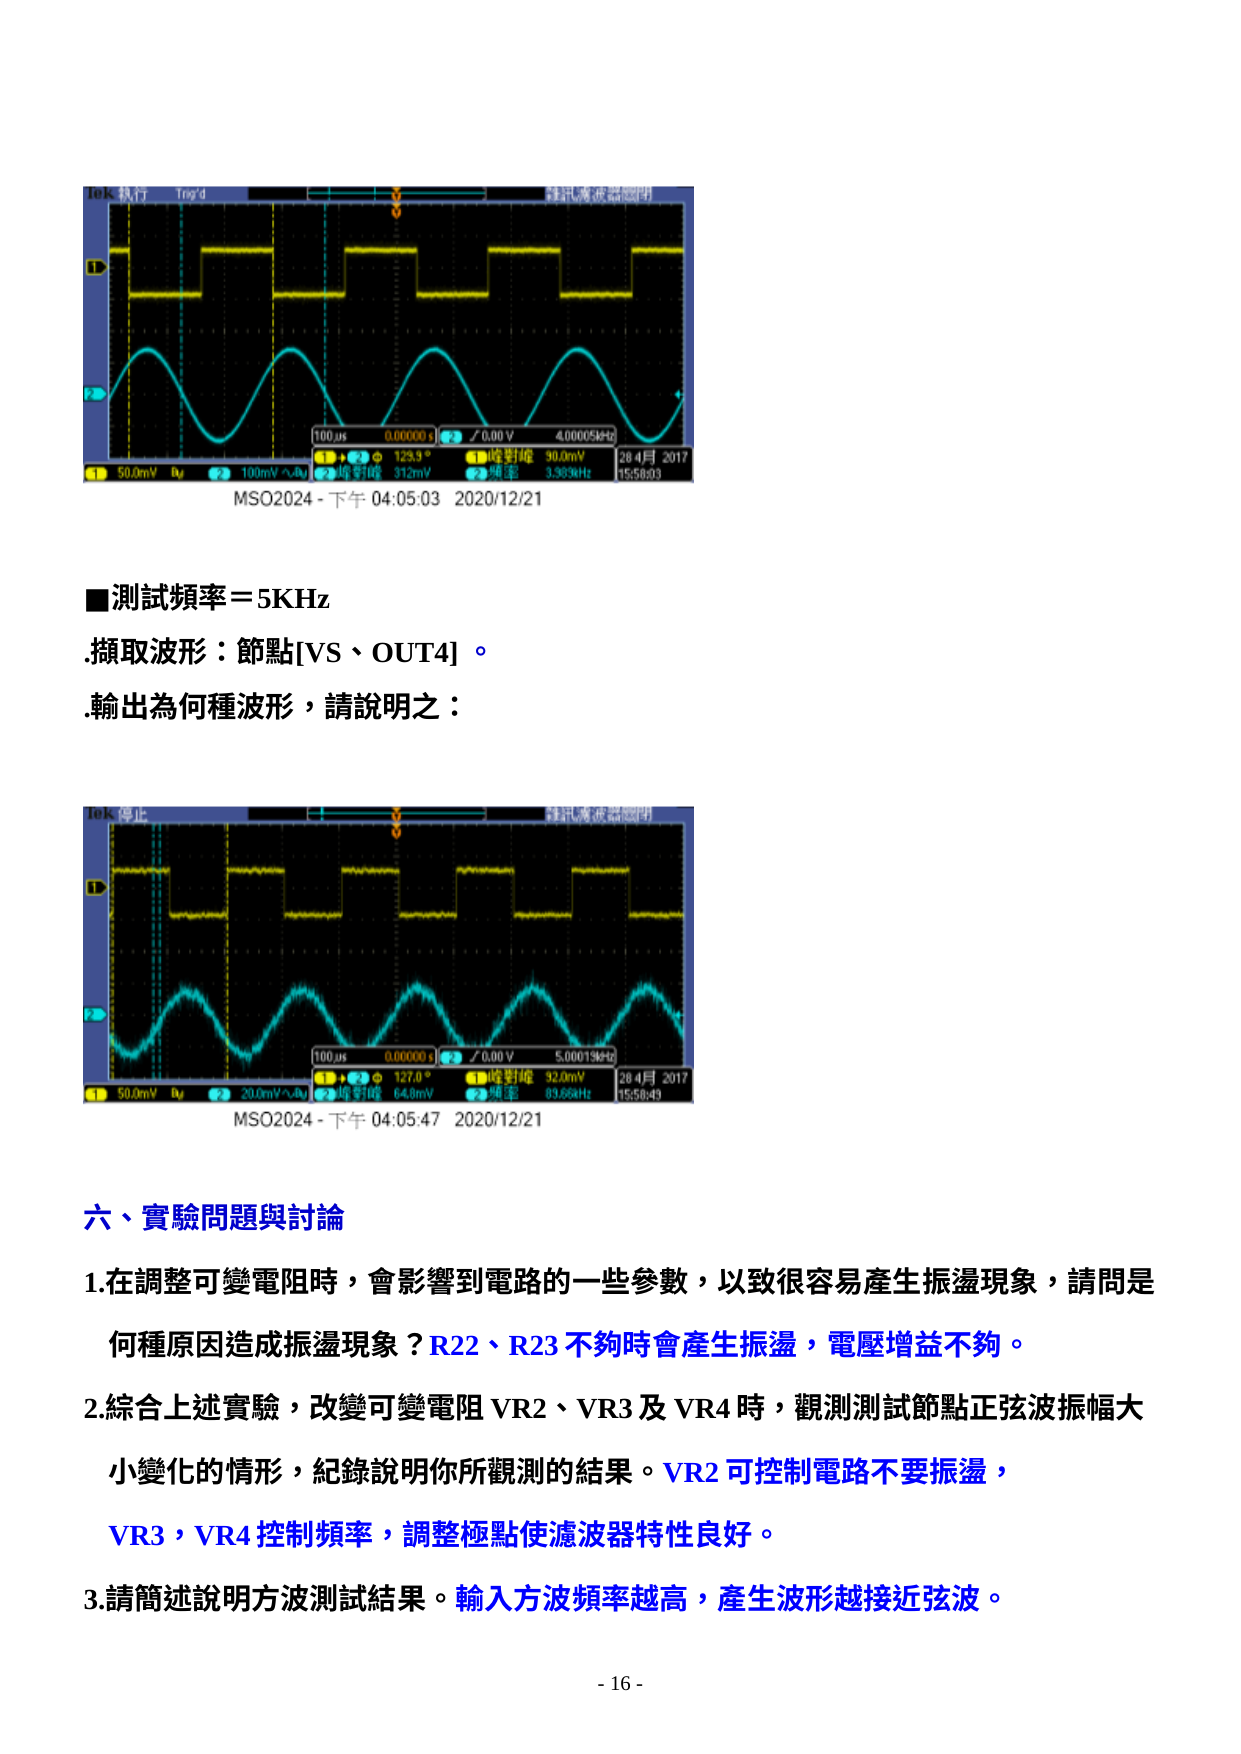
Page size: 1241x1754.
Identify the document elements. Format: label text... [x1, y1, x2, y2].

picture [83, 738, 694, 1195]
text .擷取波形：節點[VS、OUT4] 。 [83, 629, 1157, 671]
picture [83, 118, 694, 574]
text 2.綜合上述實驗，改變可變電阻VR2、VR3及VR4時，觀測測試節點正弦波振幅大小變化的情形，紀錄說明你所觀測的結果。VR2可控制電路不要振盪，VR3，VR4控制頻率，調整極點使濾波器特性良好。 [83, 1385, 1157, 1554]
text .輸出為何種波形，請說明之： [83, 684, 1157, 726]
text 3.請簡述說明方波測試結果。輸入方波頻率越高，產生波形越接近弦波。 [83, 1575, 1157, 1618]
text ■測試頻率＝5KHz [83, 574, 1157, 617]
text 六、實驗問題與討論 [83, 1195, 1157, 1237]
text 1.在調整可變電阻時，會影響到電路的一些參數，以致很容易產生振盪現象，請問是何種原因造成振盪現象？R22、R23不夠時會產生振盪，電壓增益不夠。 [83, 1258, 1157, 1364]
